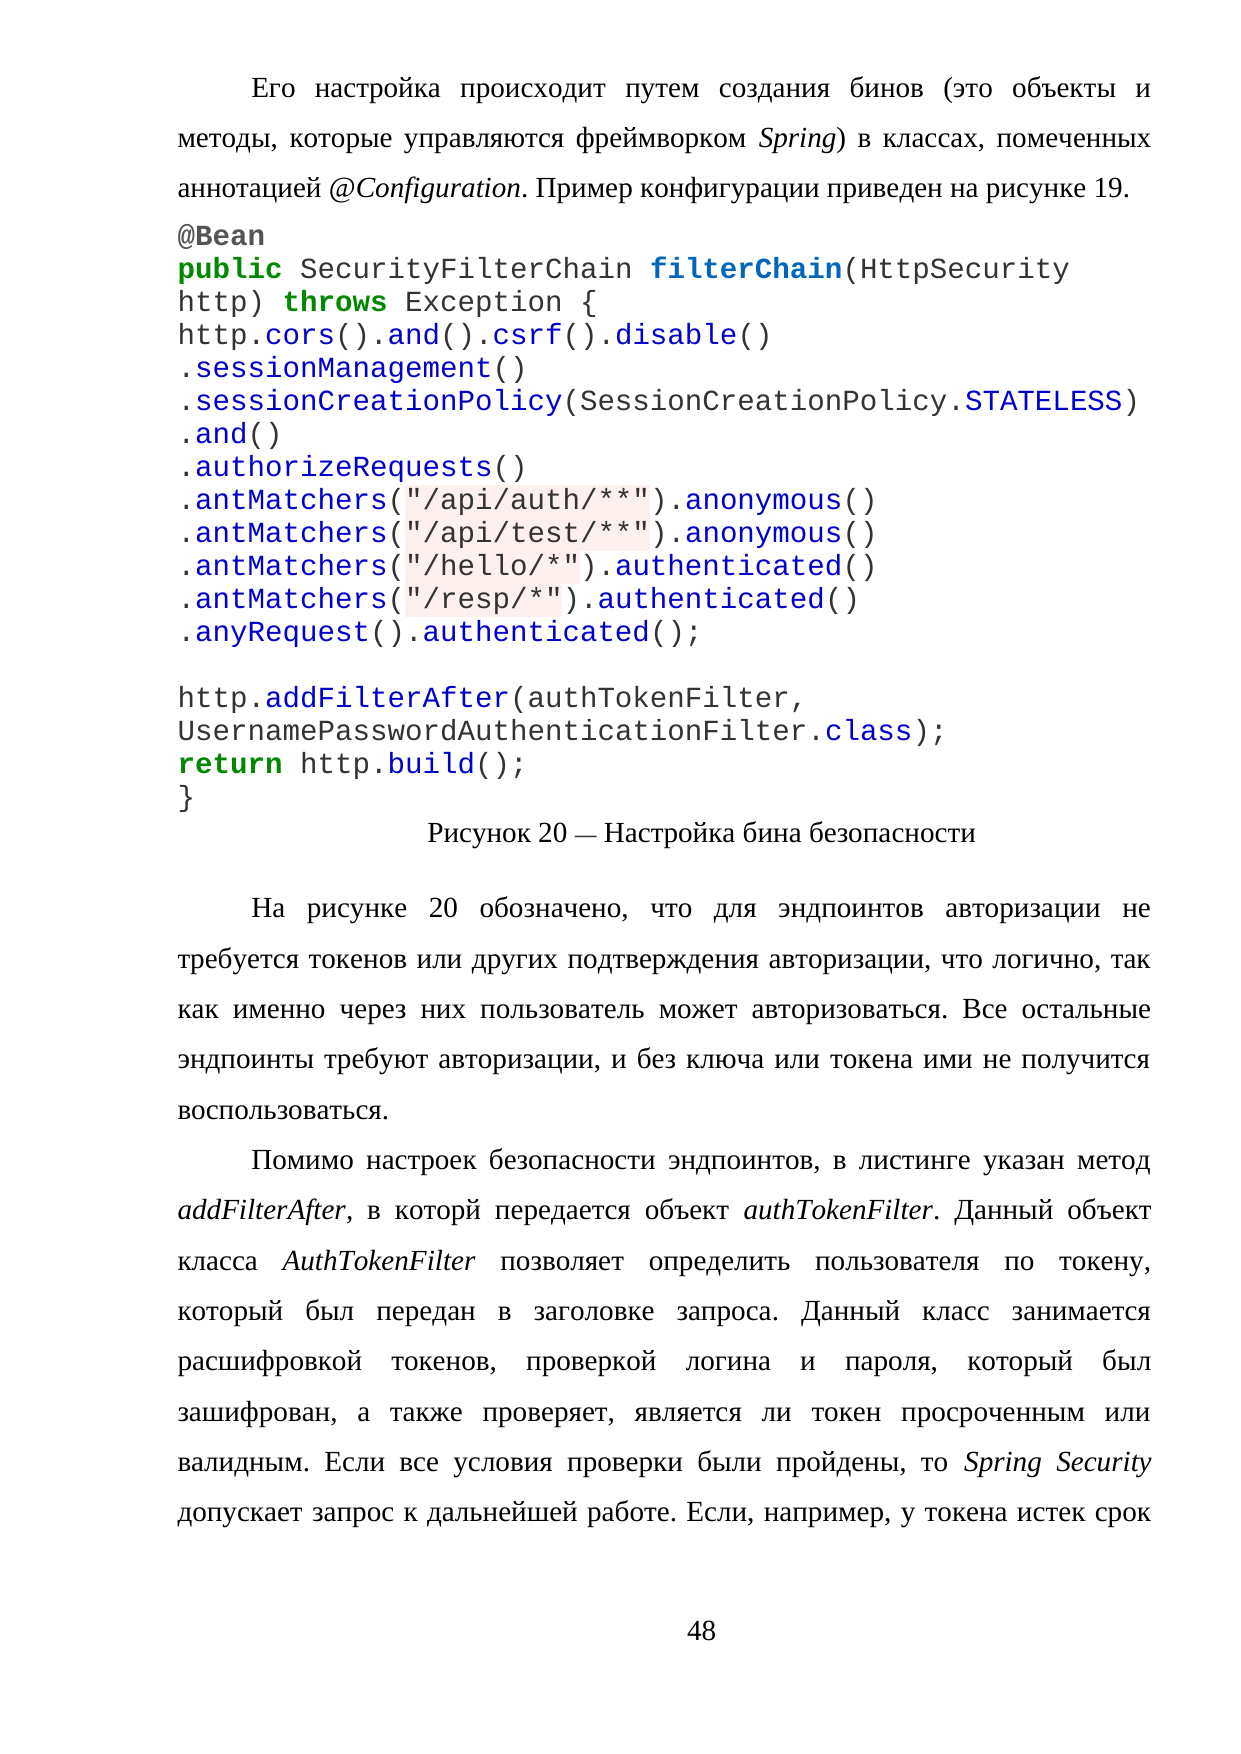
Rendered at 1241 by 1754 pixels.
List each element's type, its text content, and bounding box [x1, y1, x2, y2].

text .antMatchers("/resp/*").authenticated() [562, 584, 1152, 617]
text .sessionCreationPolicy(SessionCreationPolicy.STATELESS) [177, 386, 1152, 419]
text } [177, 782, 1152, 815]
text http.cors().and().csrf().disable() [177, 320, 1152, 353]
text .antMatchers("/api/test/**").anonymous() [177, 518, 405, 551]
text .antMatchers("/api/auth/**").anonymous() [177, 485, 405, 518]
text .antMatchers("/api/test/**").anonymous() [650, 518, 1152, 551]
text .and() [177, 419, 1152, 452]
text .antMatchers("/api/auth/**").anonymous() [650, 485, 1152, 518]
text На рисунке 20 обозначено, что для эндпоинтов авторизации не требуется токенов или других подтверждения авторизации, что логично, так как именно через них пользователь может авторизоваться. Все остальные эндпоинты требуют авторизации, и без ключа или токена ими не получится воспользоваться. [177, 891, 1152, 1125]
text Рисунок 20 — Настройка бина безопасности [177, 815, 1152, 849]
text .sessionManagement() [177, 353, 1152, 386]
text public SecurityFilterChain filterChain(HttpSecurity http) throws Exception { [177, 254, 1152, 320]
text .antMatchers("/resp/*").authenticated() [177, 584, 405, 617]
text Его настройка происходит путем создания бинов (это объекты и методы, которые управляются фреймворком Spring) в классах, помеченных аннотацией @Configuration. Пример конфигурации приведен на рисунке 19. [177, 70, 1152, 204]
text http.addFilterAfter(authTokenFilter, UsernamePasswordAuthenticationFilter.class); [177, 683, 1152, 749]
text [177, 1142, 1152, 1528]
text @Bean [177, 221, 1152, 254]
text return http.build(); [177, 749, 1152, 782]
text .antMatchers("/hello/*").authenticated() [580, 551, 1152, 584]
text .antMatchers("/hello/*").authenticated() [177, 551, 405, 584]
text .anyRequest().authenticated(); [177, 617, 1152, 650]
text .authorizeRequests() [177, 452, 1152, 485]
